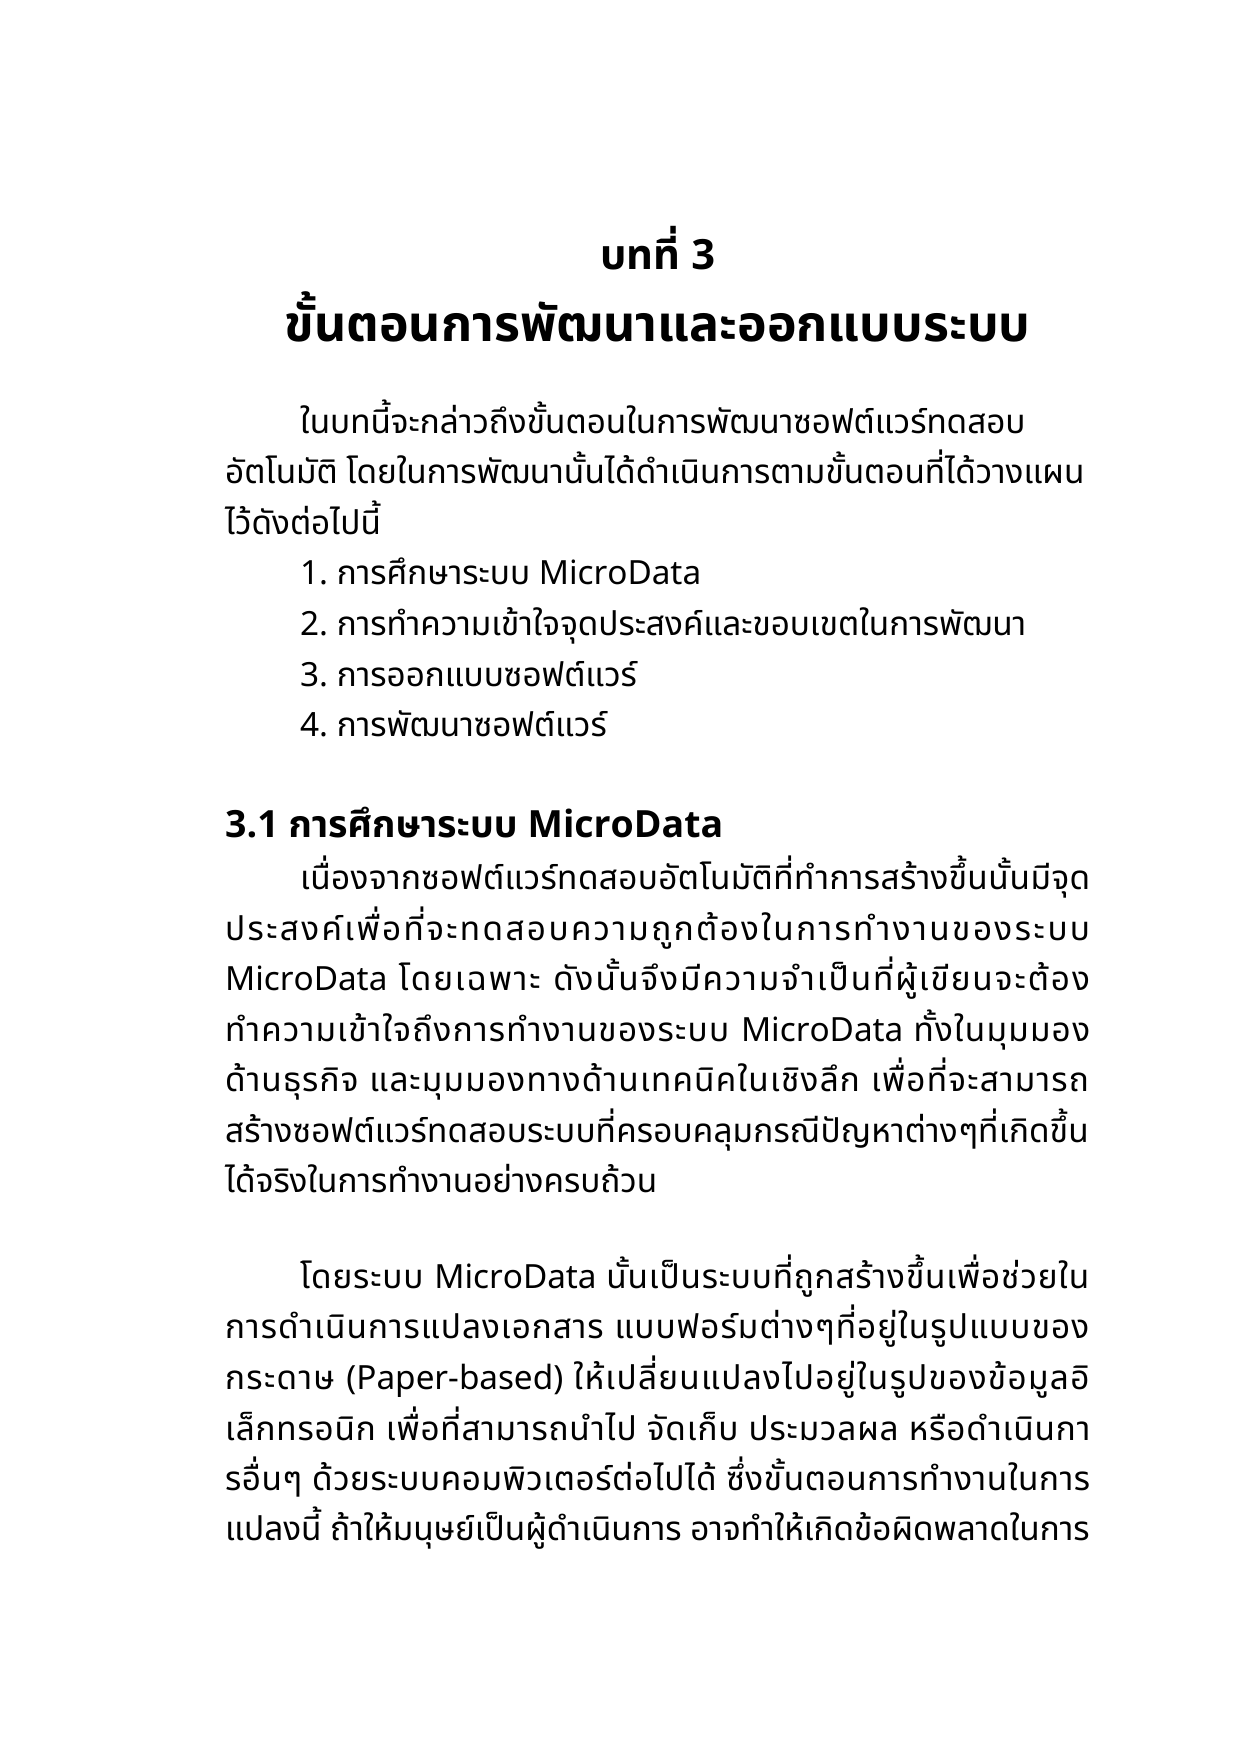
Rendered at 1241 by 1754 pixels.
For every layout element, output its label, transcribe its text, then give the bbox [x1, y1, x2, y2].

text ขั้นตอนการพัฒนาและออกแบบระบบ [225, 288, 1090, 364]
text ในบทนี้จะกล่าวถึงขั้นตอนในการพัฒนาซอฟต์แวร์ทดสอบอัตโนมัติ โดยในการพัฒนานั้นได้ดำเนินการตามขั้นตอนที่ได้วางแผนไว้ดังต่อไปนี้ [225, 398, 1090, 549]
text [225, 1253, 1090, 1556]
text 3.1 การศึกษาระบบ MicroData [225, 797, 1090, 854]
text 1. การศึกษาระบบ MicroData [225, 549, 1090, 600]
text 4. การพัฒนาซอฟต์แวร์ [225, 701, 1090, 752]
text 2. การทำความเข้าใจจุดประสงค์และขอบเขตในการพัฒนา [225, 600, 1090, 650]
text เนื่องจากซอฟต์แวร์ทดสอบอัตโนมัติที่ทำการสร้างขึ้นนั้นมีจุดประสงค์เพื่อที่จะทดสอบความถูกต้องในการทำงานของระบบ MicroData โดยเฉพาะ ดังนั้นจึงมีความจำเป็นที่ผู้เขียนจะต้องทำความเข้าใจถึงการทำงานของระบบ MicroData ทั้งในมุมมองด้านธุรกิจ และมุมมองทางด้านเทคนิคในเชิงลึก เพื่อที่จะสามารถสร้างซอฟต์แวร์ทดสอบระบบที่ครอบคลุมกรณีปัญหาต่างๆที่เกิดขึ้นได้จริงในการทำงานอย่างครบถ้วน [225, 854, 1090, 1207]
text 3. การออกแบบซอฟต์แวร์ [225, 650, 1090, 701]
text บทที่ 3 [225, 225, 1090, 288]
